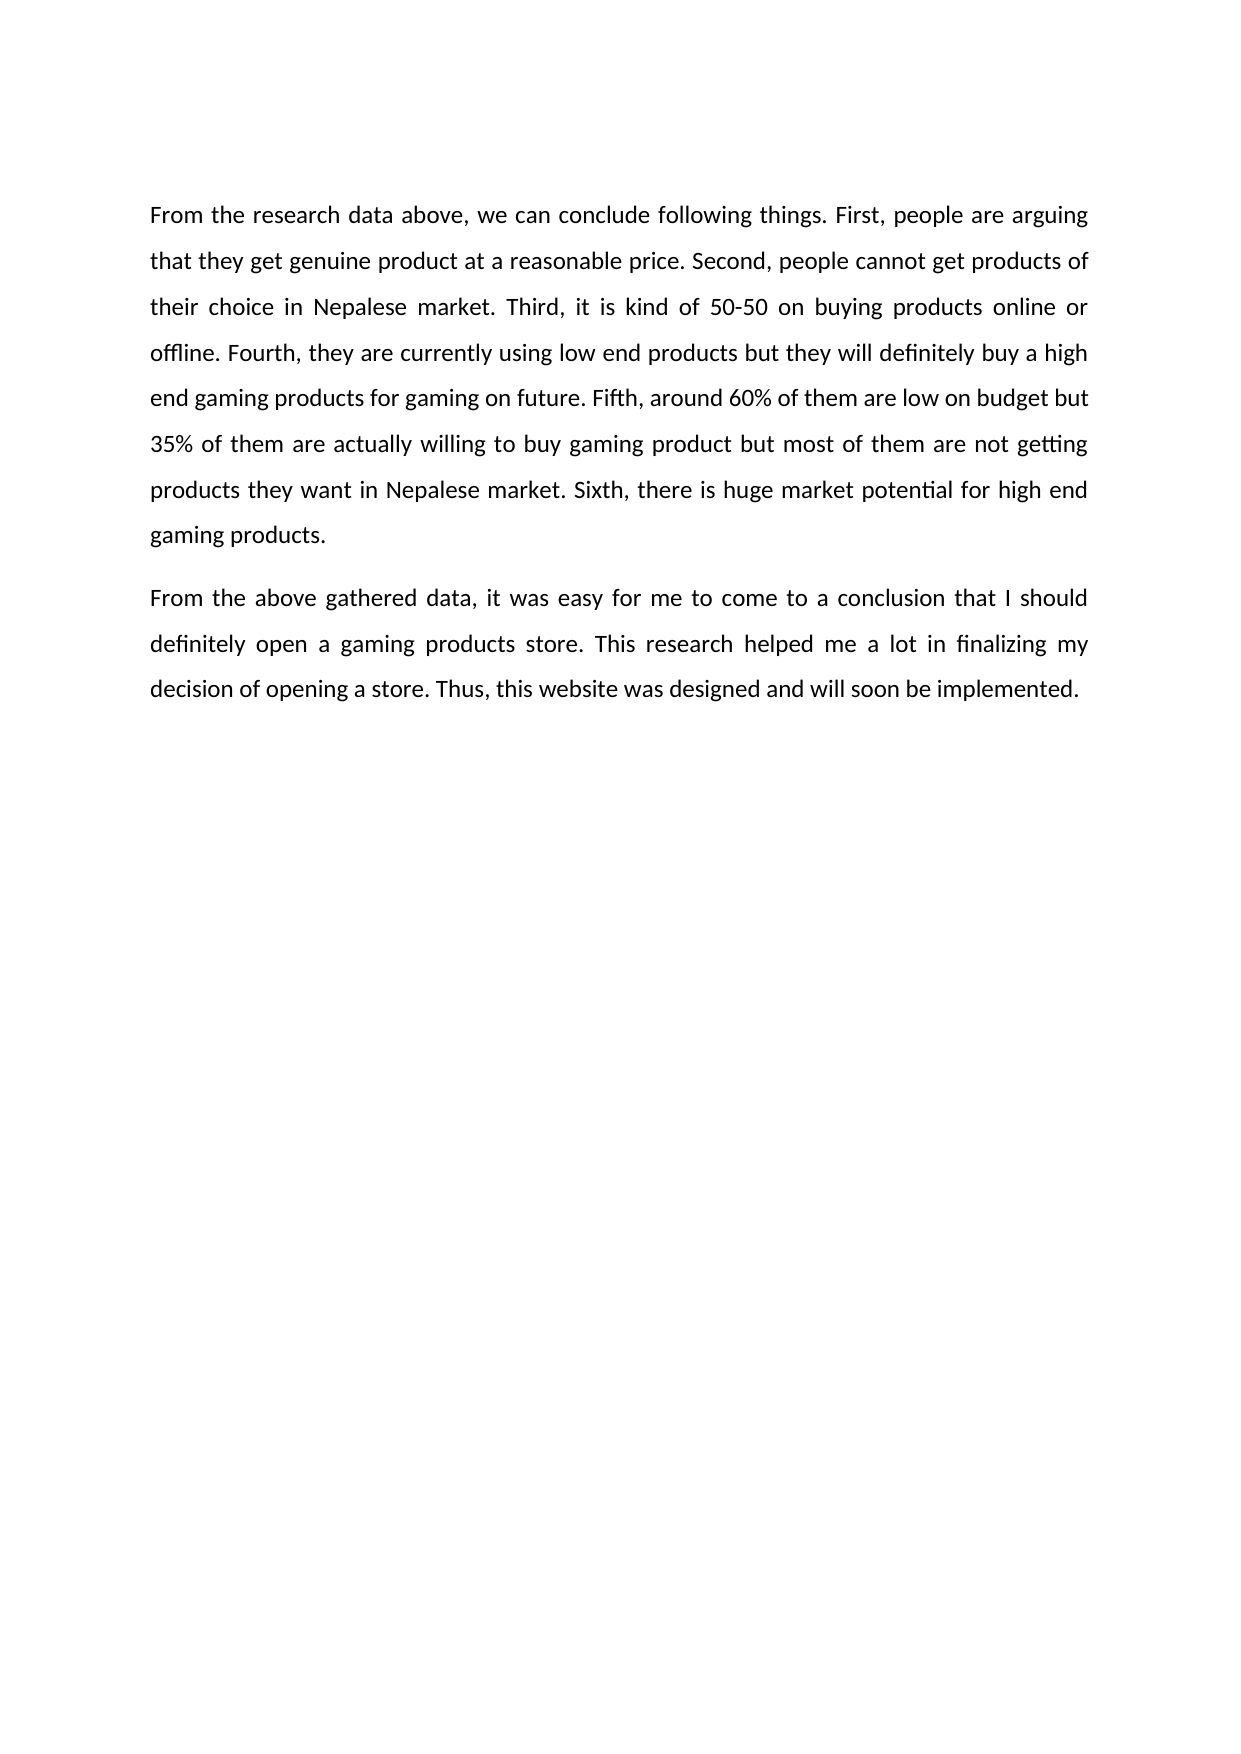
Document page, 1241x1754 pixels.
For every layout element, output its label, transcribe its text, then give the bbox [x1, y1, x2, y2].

text From the above gathered data, it was easy for me to come to a conclusion that I should definitely open a gaming products store. This research helped me a lot in finalizing my decision of opening a store. Thus, this website was designed and will soon be implemented. [150, 582, 1090, 704]
text From the research data above, we can conclude following things. First, people are arguing that they get genuine product at a reasonable price. Second, people cannot get products of their choice in Nepalese market. Third, it is kind of 50-50 on buying products online or offline. Fourth, they are currently using low end products but they will definitely buy a high end gaming products for gaming on future. Fifth, around 60% of them are low on budget but 35% of them are actually willing to buy gaming product but most of them are not getting products they want in Nepalese market. Sixth, there is huge market potential for high end gaming products. [150, 199, 1090, 550]
